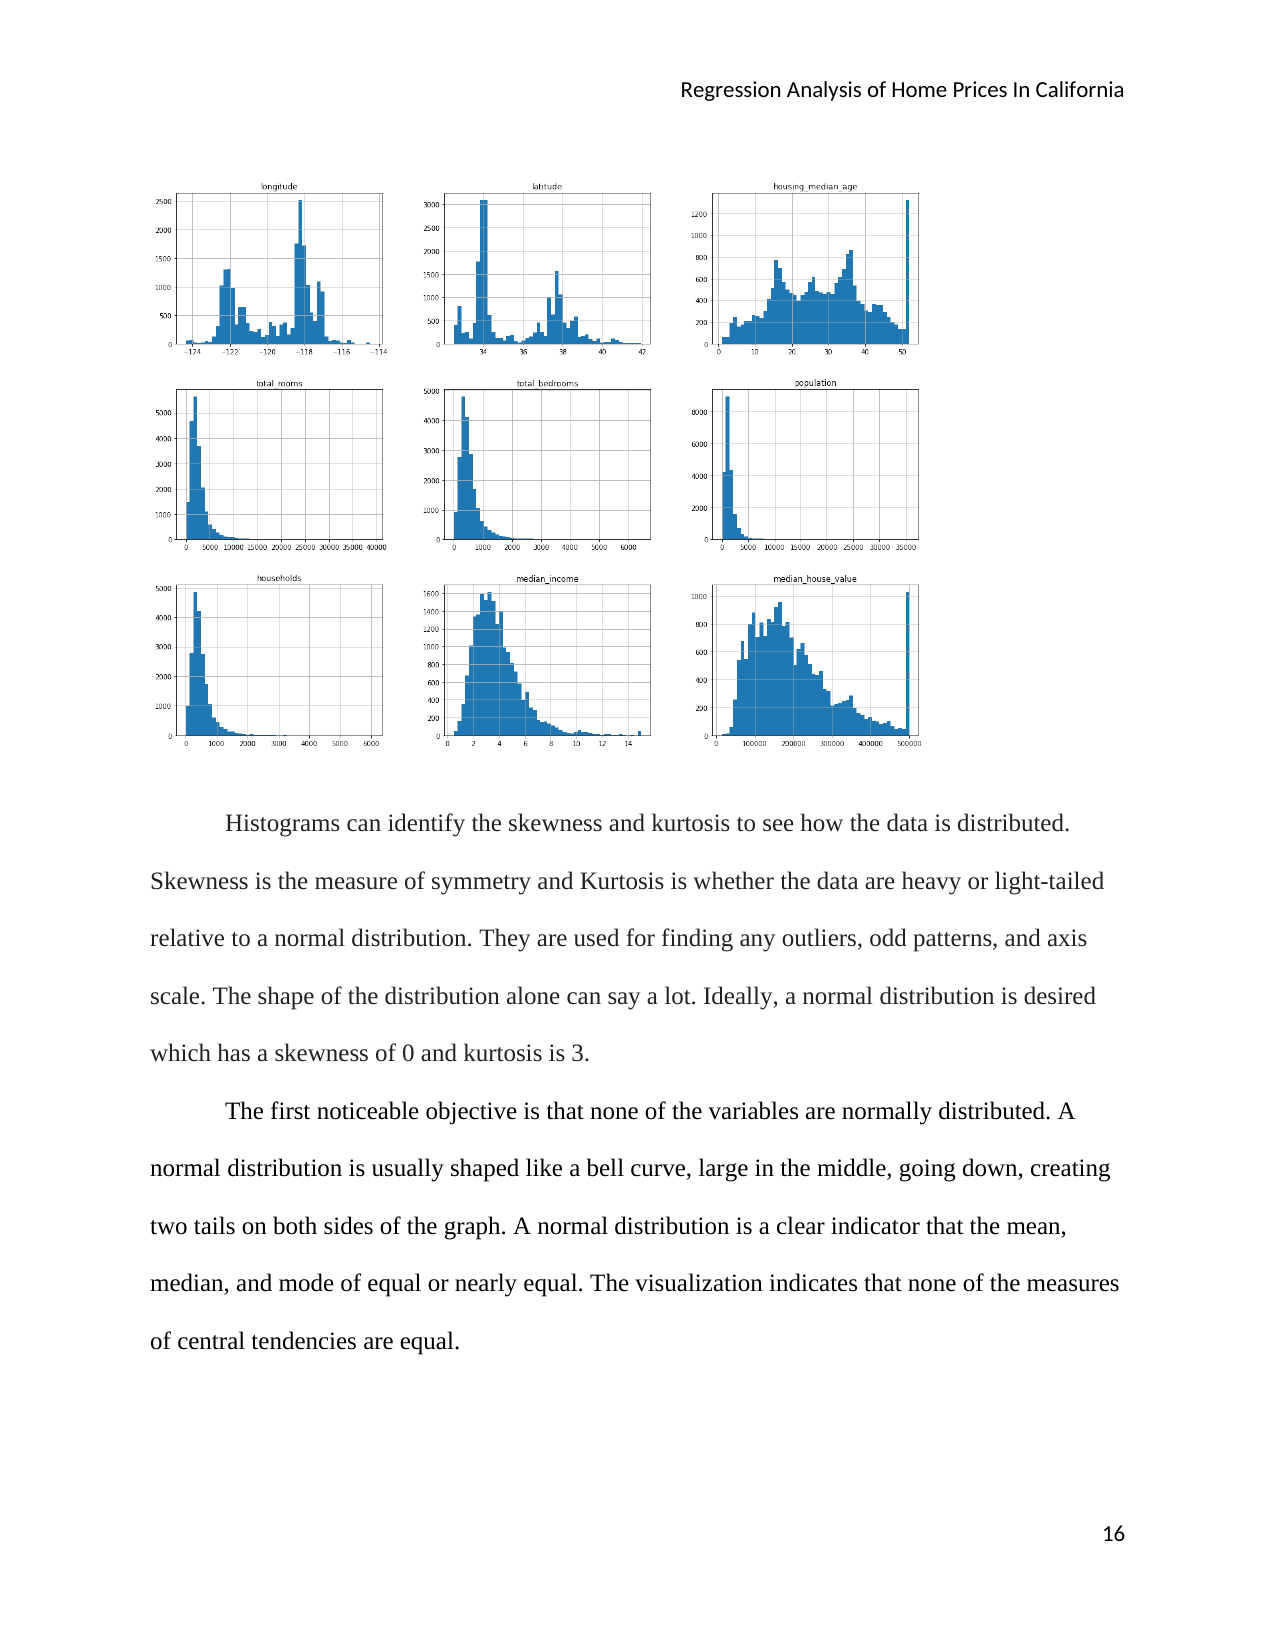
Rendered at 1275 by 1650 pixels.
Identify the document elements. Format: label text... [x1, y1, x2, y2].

picture [150, 178, 926, 751]
text The first noticeable objective is that none of the variables are normally distributed. A normal distribution is usually shaped like a bell curve, large in the middle, going down, creating two tails on both sides of the graph. A normal distribution is a clear indicator that the mean, median, and mode of equal or nearly equal. The visualization indicates that none of the measures of central tendencies are equal. [150, 1096, 1125, 1355]
text Histograms can identify the skewness and kurtosis to see how the data is distributed. Skewness is the measure of symmetry and Kurtosis is whether the data are heavy or light-tailed relative to a normal distribution. They are used for finding any outliers, odd patterns, and axis scale. The shape of the distribution alone can say a lot. Ideally, a normal distribution is desired which has a skewness of 0 and kurtosis is 3. [150, 808, 1125, 1067]
